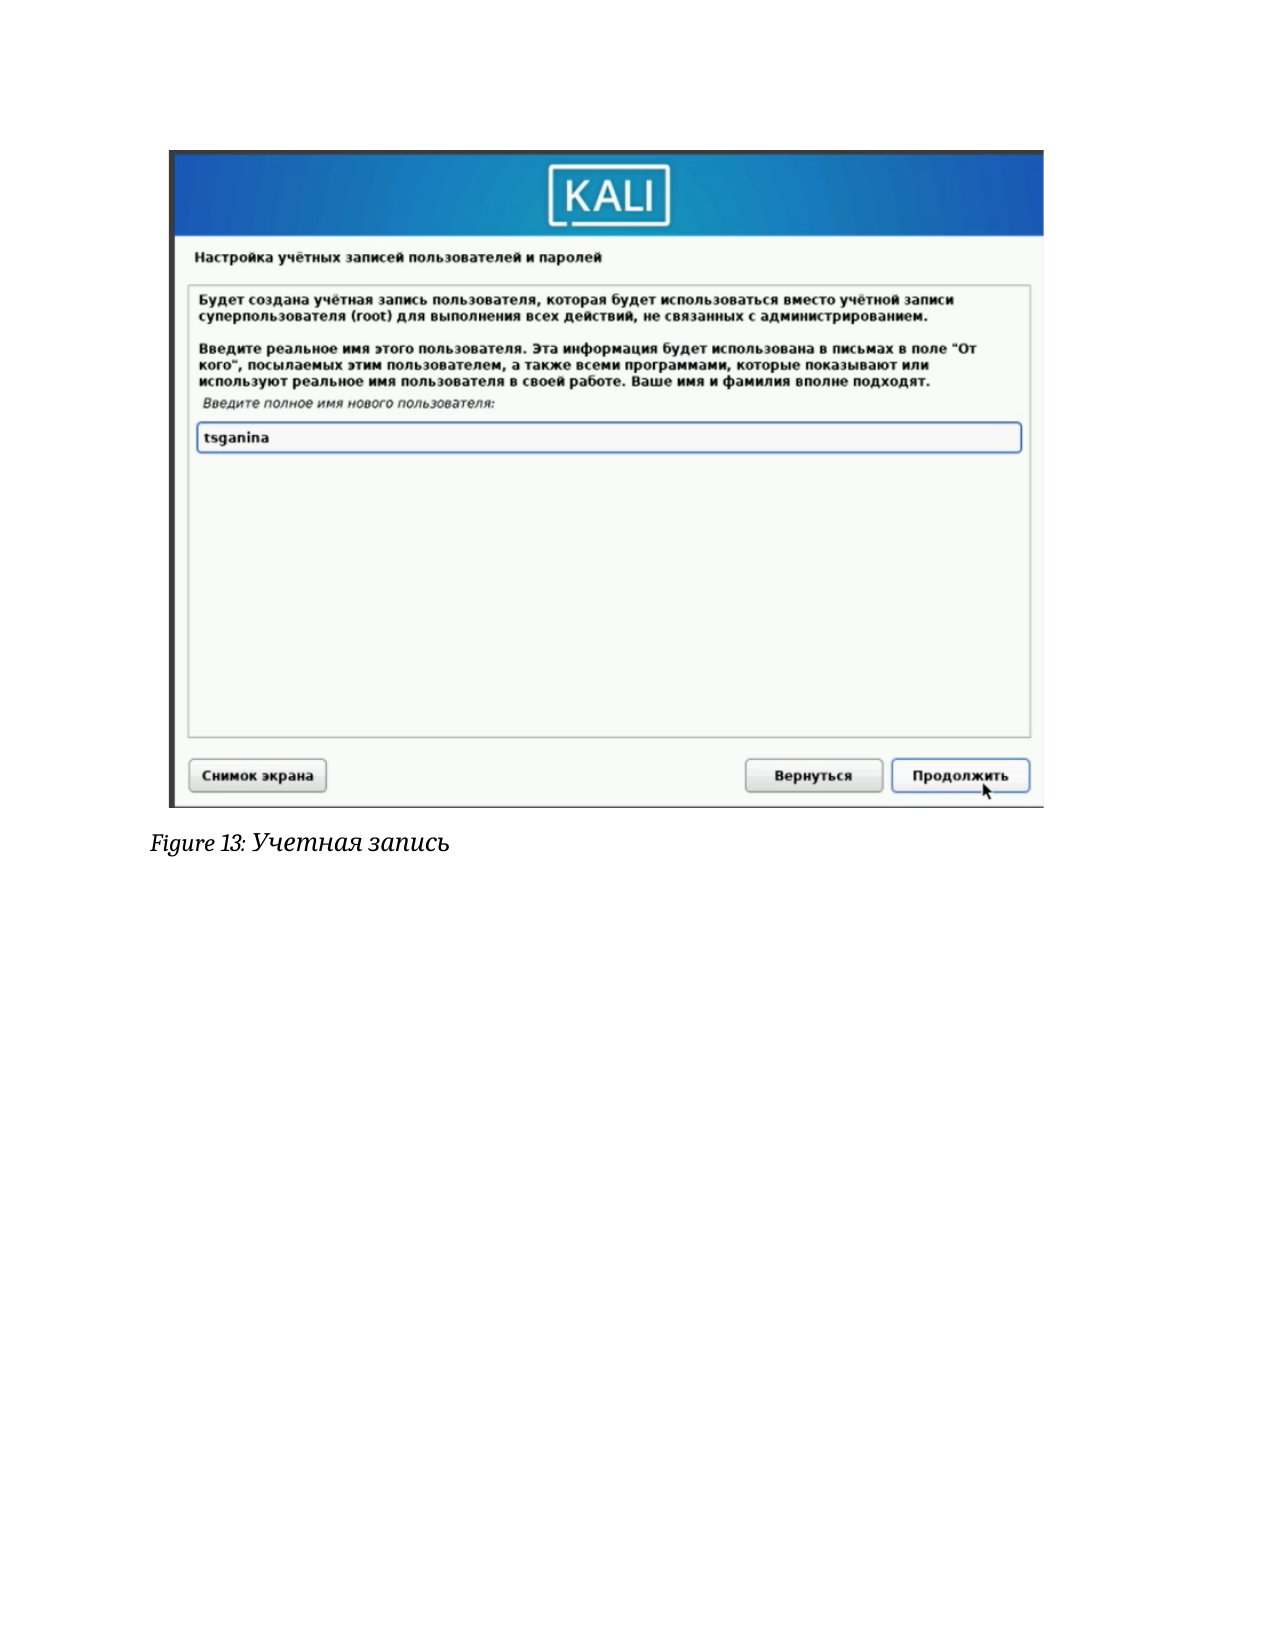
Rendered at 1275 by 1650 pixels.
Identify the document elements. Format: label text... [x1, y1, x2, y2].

text Figure 13: Учетная запись [150, 829, 1125, 858]
picture [168, 150, 1044, 808]
